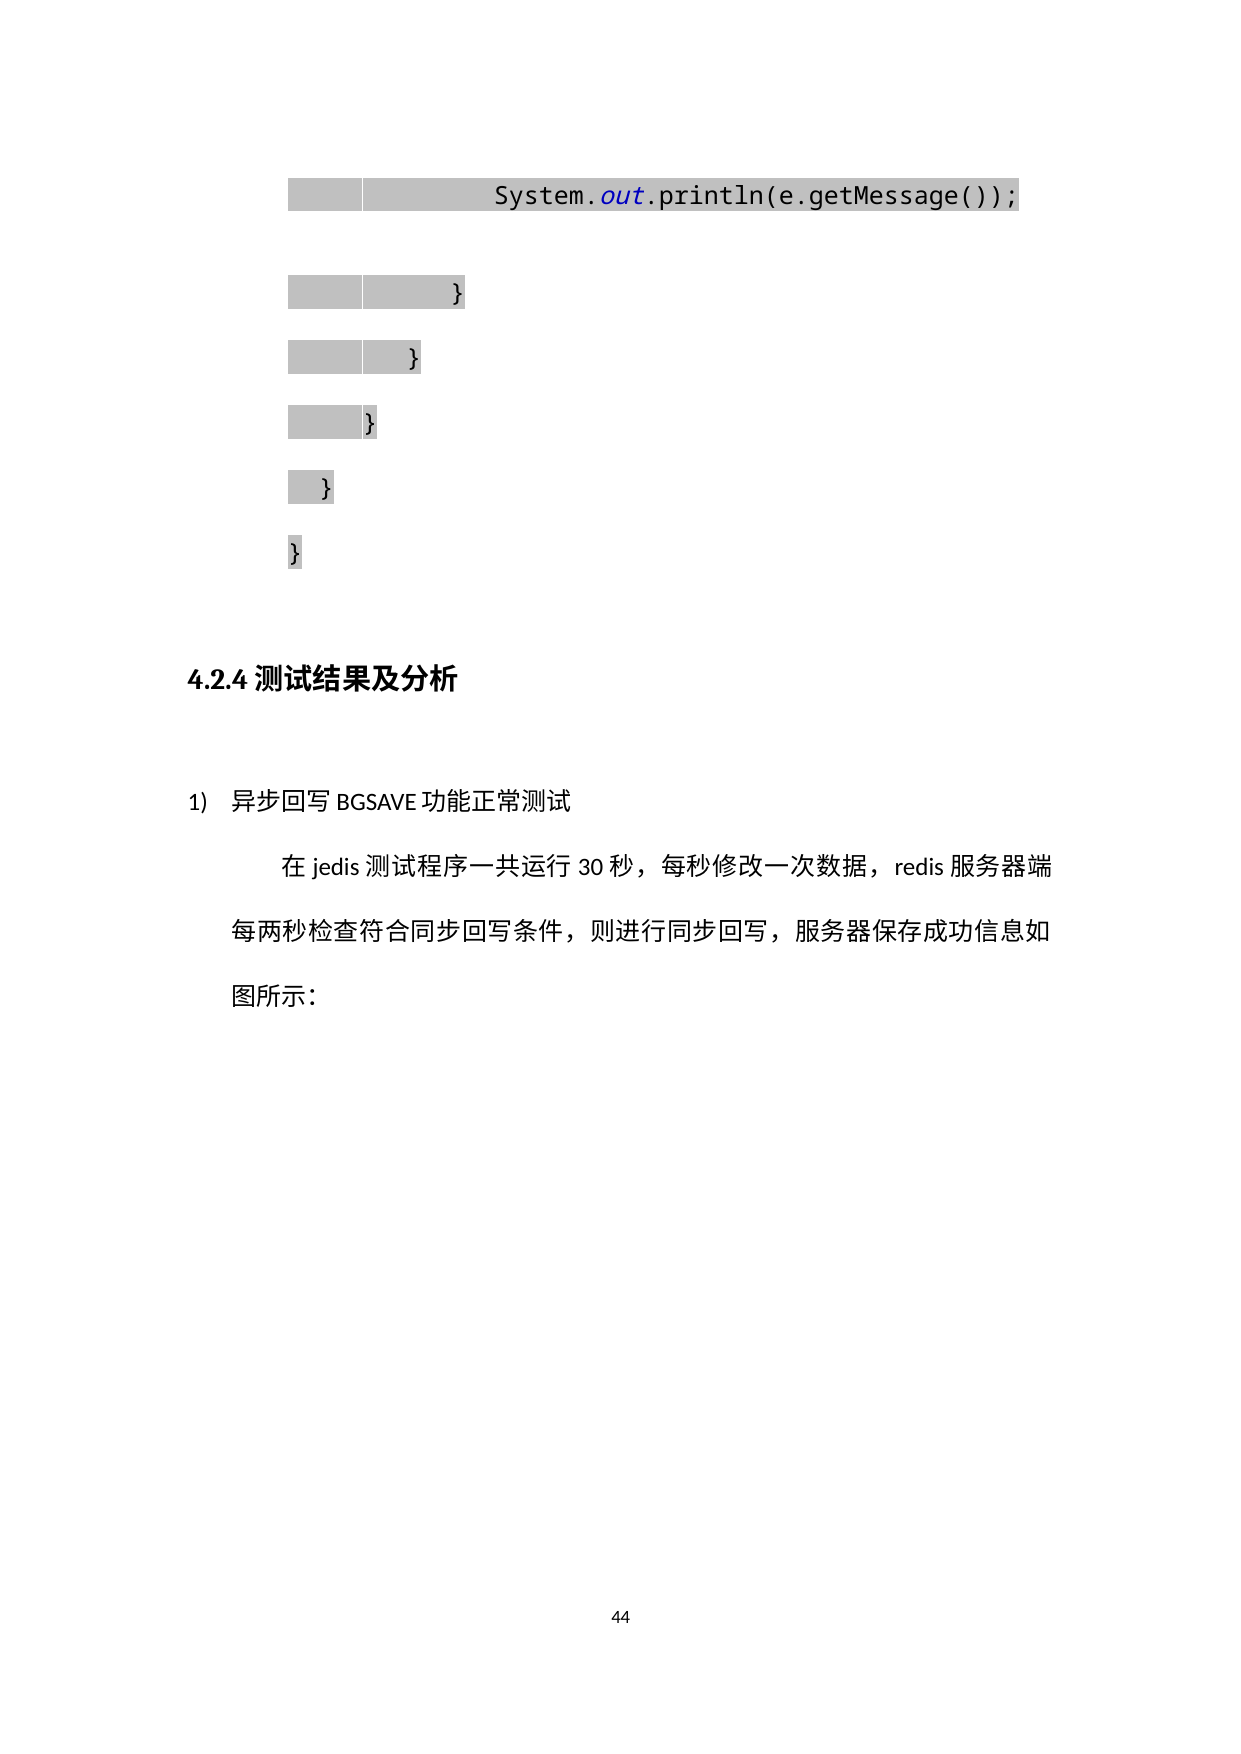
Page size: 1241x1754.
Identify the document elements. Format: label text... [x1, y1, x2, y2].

list 在jedis测试程序一共运行30秒，每秒修改一次数据，redis服务器端每两秒检查符合同步回写条件，则进行同步回写，服务器保存成功信息如图所示： [231, 832, 1053, 1027]
text } [187, 324, 1053, 389]
list 异步回写BGSAVE功能正常测试 [187, 767, 1053, 832]
text } [187, 519, 1053, 584]
text } [187, 259, 1053, 324]
text } [187, 389, 1053, 454]
subtitle 4.2.4 测试结果及分析 [187, 644, 1053, 709]
text System.out.println(e.getMessage()); [187, 162, 1053, 227]
text } [187, 454, 1053, 519]
